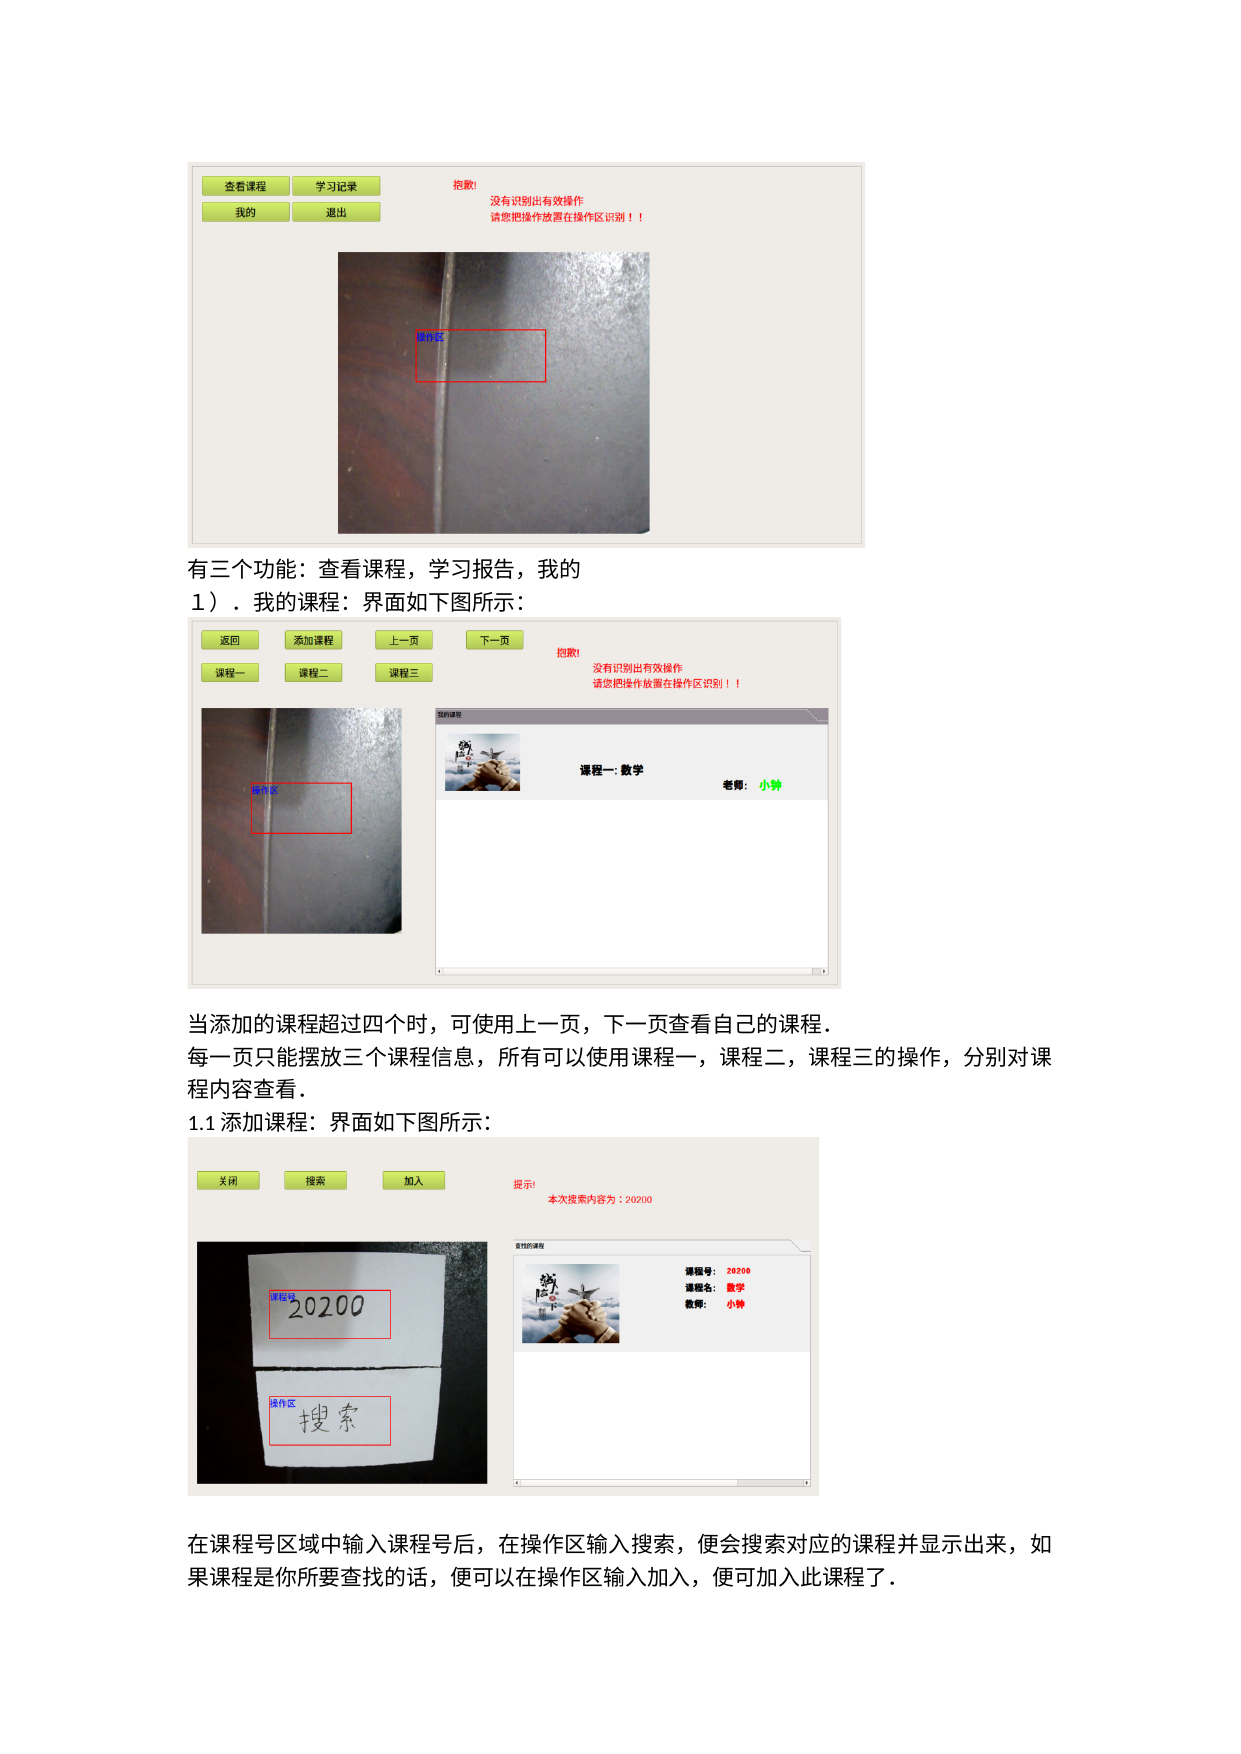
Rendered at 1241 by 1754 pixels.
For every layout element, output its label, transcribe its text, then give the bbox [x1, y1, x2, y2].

picture [187, 617, 842, 989]
list 有三个功能：查看课程，学习报告，我的 [187, 552, 1053, 584]
list １）．我的课程：界面如下图所示： [187, 584, 1053, 617]
list 每一页只能摆放三个课程信息，所有可以使用课程一，课程二，课程三的操作，分别对课程内容查看． [187, 1039, 1053, 1104]
list 添加课程：界面如下图所示： [187, 1104, 1053, 1137]
picture [187, 162, 866, 548]
list 当添加的课程超过四个时，可使用上一页，下一页查看自己的课程． [187, 1007, 1053, 1039]
list 在课程号区域中输入课程号后，在操作区输入搜索，便会搜索对应的课程并显示出来，如果课程是你所要查找的话，便可以在操作区输入加入，便可加入此课程了． [187, 1527, 1053, 1592]
picture [187, 1137, 820, 1496]
